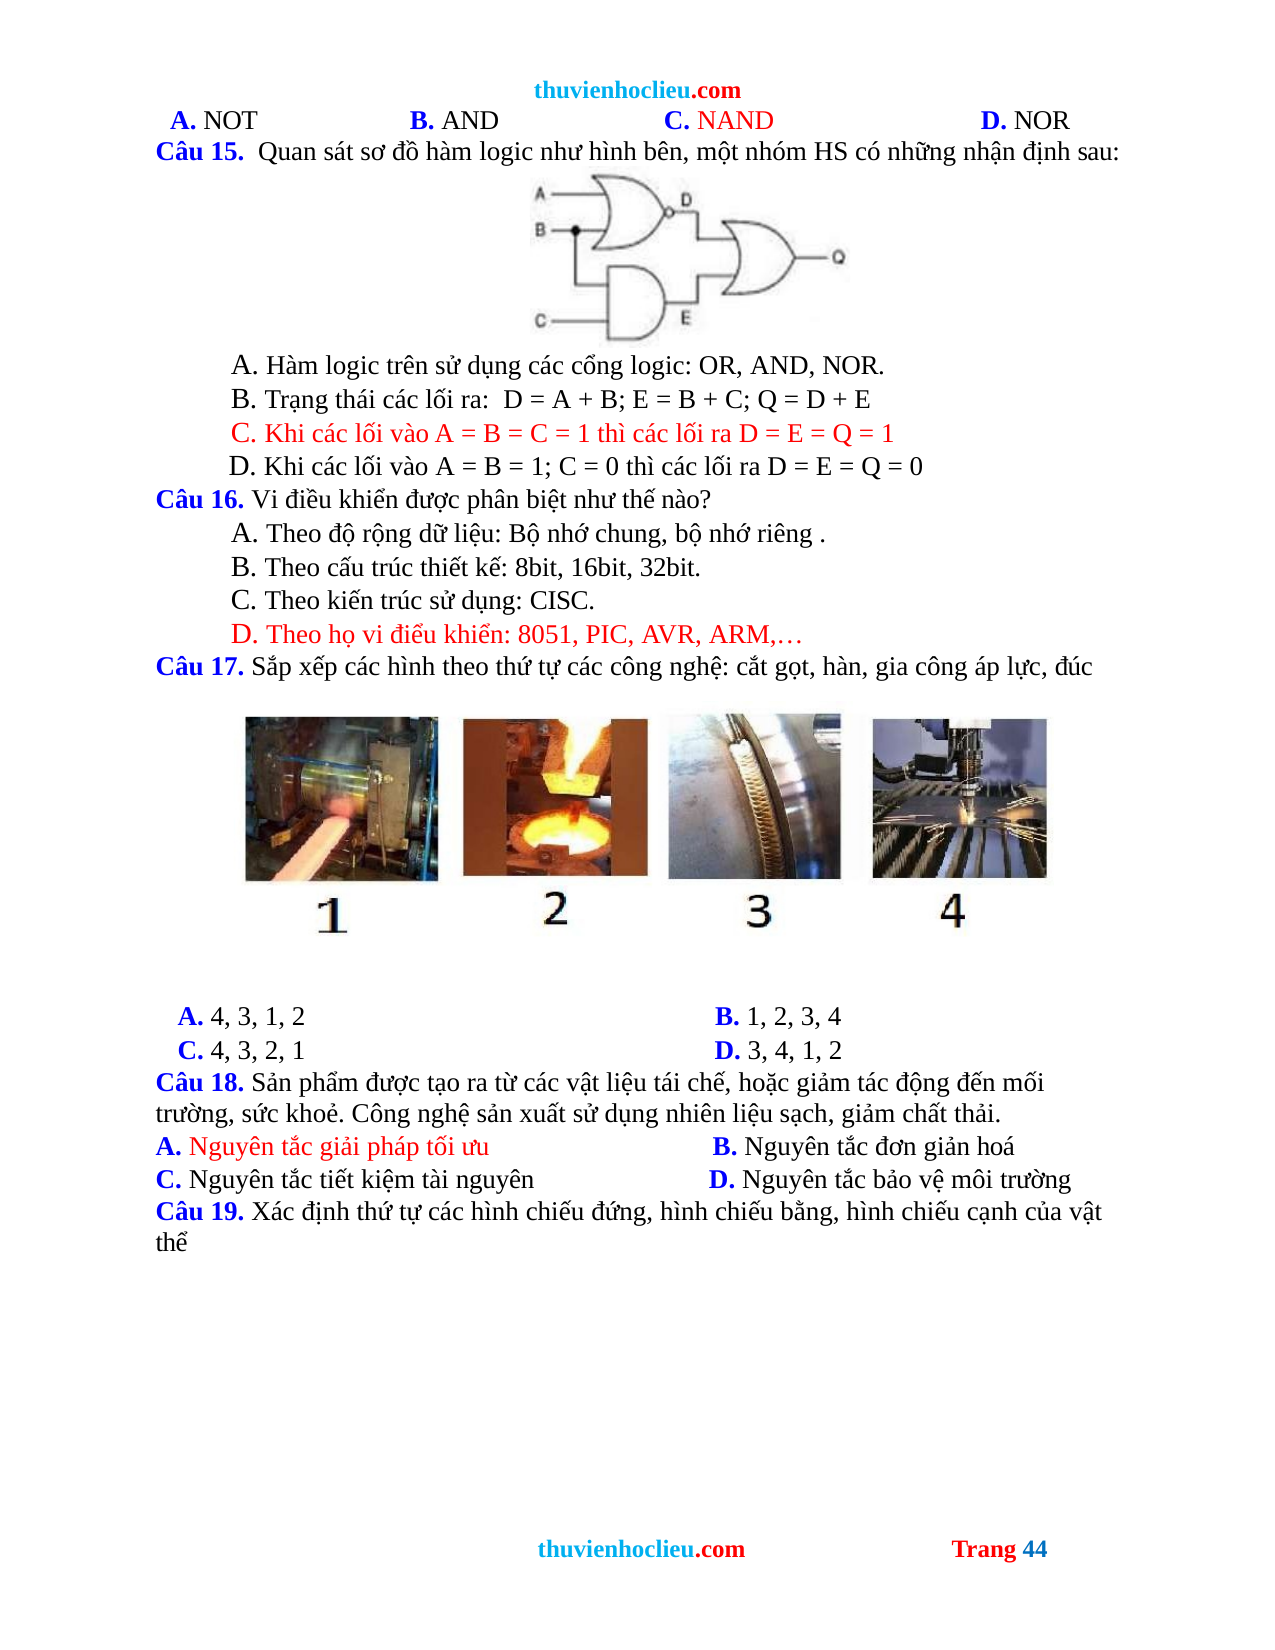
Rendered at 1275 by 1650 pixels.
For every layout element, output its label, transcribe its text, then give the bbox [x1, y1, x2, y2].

text C. Nguyên tắc tiết kiệm tài nguyên D. Nguyên tắc bảo vệ môi trường [155, 1162, 1125, 1195]
picture [529, 166, 851, 348]
text Câu 18. Sản phẩm được tạo ra từ các vật liệu tái chế, hoặc giảm tác động đến mối trường, sức khoẻ. Công nghệ sản xuất sử dụng nhiên liệu sạch, giảm chất thải. [155, 1066, 1125, 1128]
text C. Khi các lối vào A = B = C = 1 thì các lối ra D = E = Q = 1 [231, 415, 1125, 448]
text Câu 17. Sắp xếp các hình theo thứ tự các công nghệ: cắt gọt, hàn, gia công áp lực, đúc [155, 650, 1125, 681]
text A. 4, 3, 1, 2 B. 1, 2, 3, 4 [177, 999, 1125, 1032]
text C. 4, 3, 2, 1 D. 3, 4, 1, 2 [177, 1032, 1125, 1066]
text B. Theo cấu trúc thiết kế: 8bit, 16bit, 32bit. [231, 549, 1125, 583]
text A. Hàm logic trên sử dụng các cổng logic: OR, AND, NOR. [231, 348, 1125, 381]
text Câu 15. Quan sát sơ đồ hàm logic như hình bên, một nhóm HS có những nhận định sau: [155, 135, 1125, 166]
text D. Theo họ vi điểu khiển: 8051, PIC, AVR, ARM,… [231, 616, 1125, 650]
text C. Theo kiến trúc sử dụng: CISC. [231, 583, 1125, 616]
text D. Khi các lối vào A = B = 1; C = 0 thì các lối ra D = E = Q = 0 [228, 448, 1125, 482]
picture [233, 701, 1054, 937]
text A. Theo độ rộng dữ liệu: Bộ nhớ chung, bộ nhớ riêng . [231, 516, 1125, 549]
text A. NOT B. AND C. NAND D. NOR [170, 104, 1125, 135]
text Câu 19. Xác định thứ tự các hình chiếu đứng, hình chiếu bằng, hình chiếu cạnh của vật thể [155, 1195, 1125, 1258]
text A. Nguyên tắc giải pháp tối ưu B. Nguyên tắc đơn giản hoá [155, 1128, 1125, 1162]
text Câu 16. Vi điều khiển được phân biệt như thế nào? [155, 482, 1125, 516]
text B. Trạng thái các lối ra: D = A + B; E = B + C; Q = D + E [231, 381, 1125, 415]
